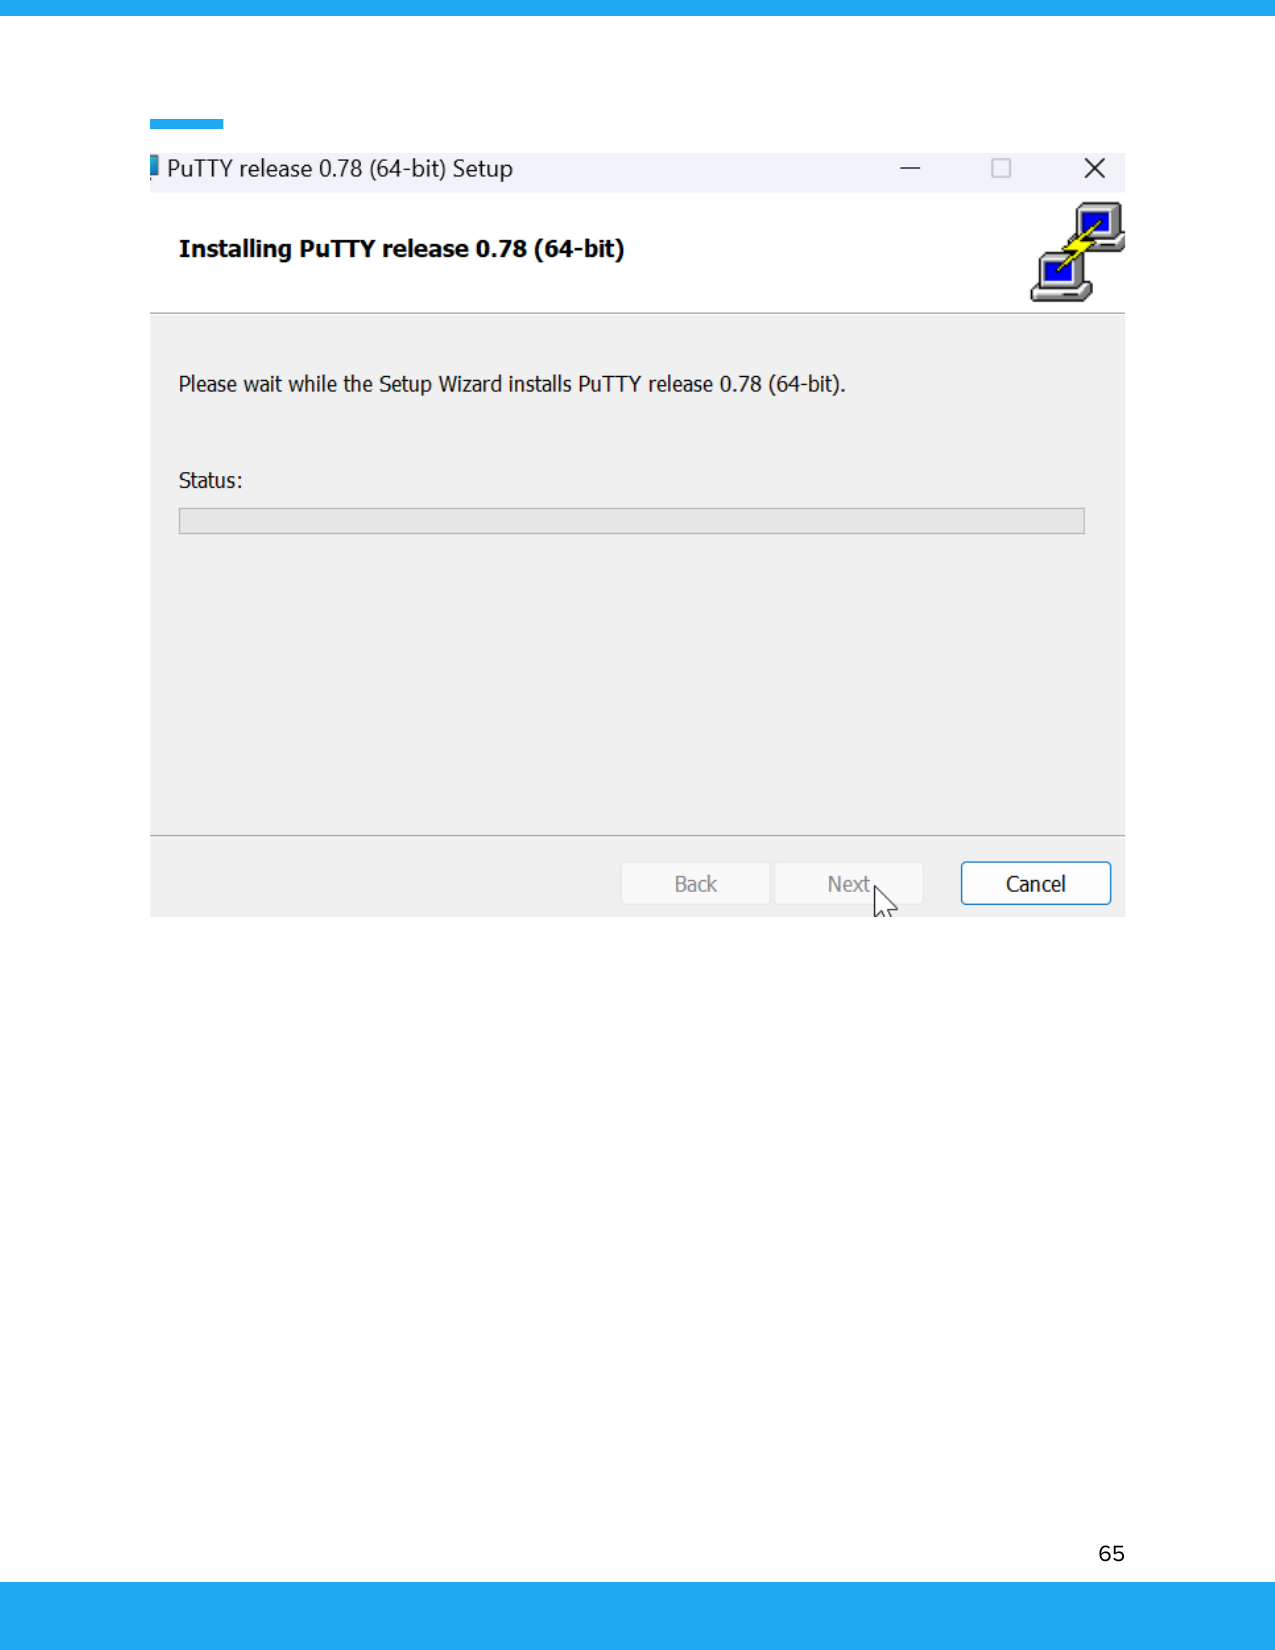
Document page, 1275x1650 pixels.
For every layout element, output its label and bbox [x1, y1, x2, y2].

picture [0, 1582, 1275, 1650]
picture [150, 153, 1125, 917]
picture [150, 119, 224, 129]
picture [0, 0, 1275, 16]
